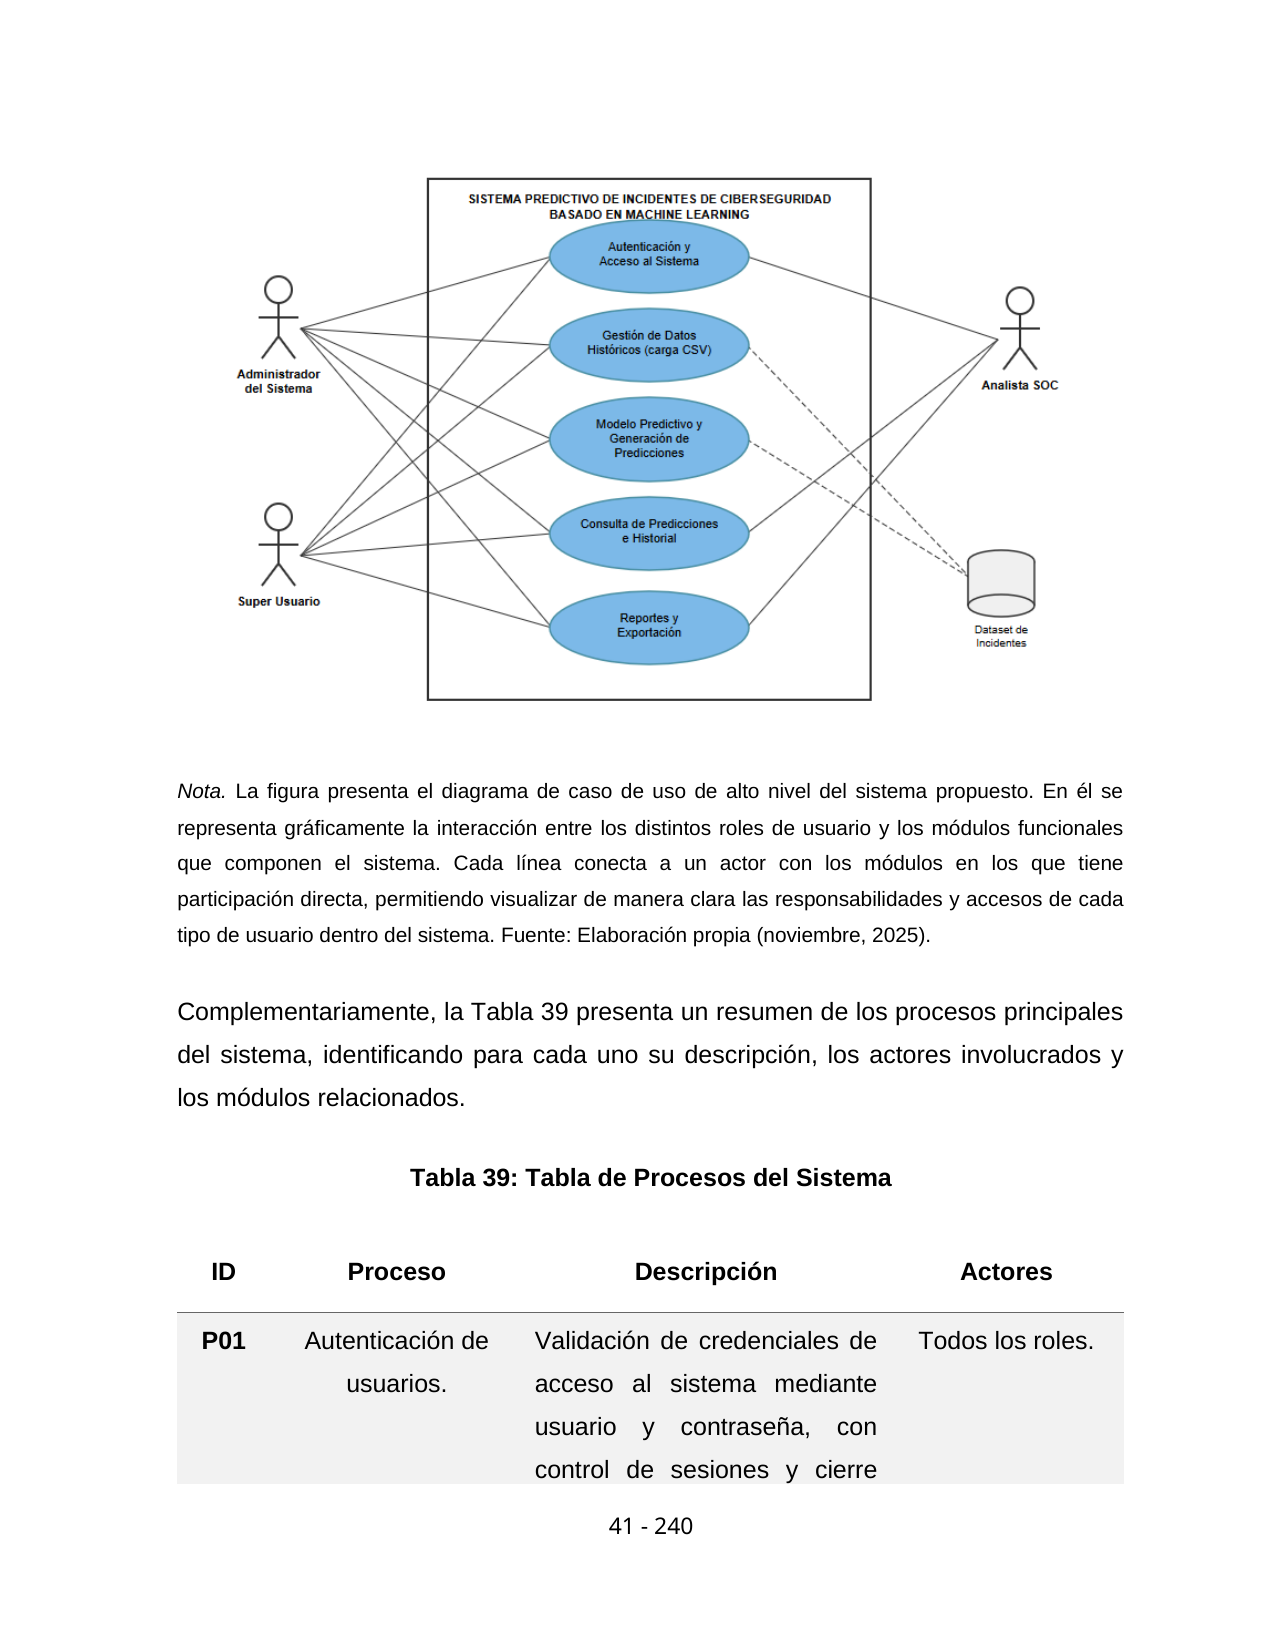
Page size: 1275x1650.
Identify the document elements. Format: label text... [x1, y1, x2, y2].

text Tabla 39: Tabla de Procesos del Sistema [177, 1163, 1125, 1192]
table_header Actores [889, 1244, 1124, 1312]
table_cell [523, 1313, 889, 1484]
text Nota. La figura presenta el diagrama de caso de uso de alto nivel del sistema propuesto. En él se representa gráficamente la interacción entre los distintos roles de usuario y los módulos funcionales que componen el sistema. Cada línea conecta a un actor con los módulos en los que tiene participación directa, permitiendo visualizar de manera clara las responsabilidades y accesos de cada tipo de usuario dentro del sistema. Fuente: Elaboración propia (noviembre, 2025). [177, 779, 1125, 947]
picture [200, 150, 1102, 742]
text Complementariamente, la Tabla 39 presenta un resumen de los procesos principales del sistema, identificando para cada uno su descripción, los actores involucrados y los módulos relacionados. [177, 997, 1125, 1112]
table_header Proceso [270, 1244, 523, 1312]
table_cell P01 [177, 1313, 270, 1484]
table_cell Todos los roles. [889, 1313, 1124, 1484]
table_header ID [177, 1244, 270, 1312]
table_cell Autenticación de usuarios. [270, 1313, 523, 1484]
table_header Descripción [523, 1244, 889, 1312]
